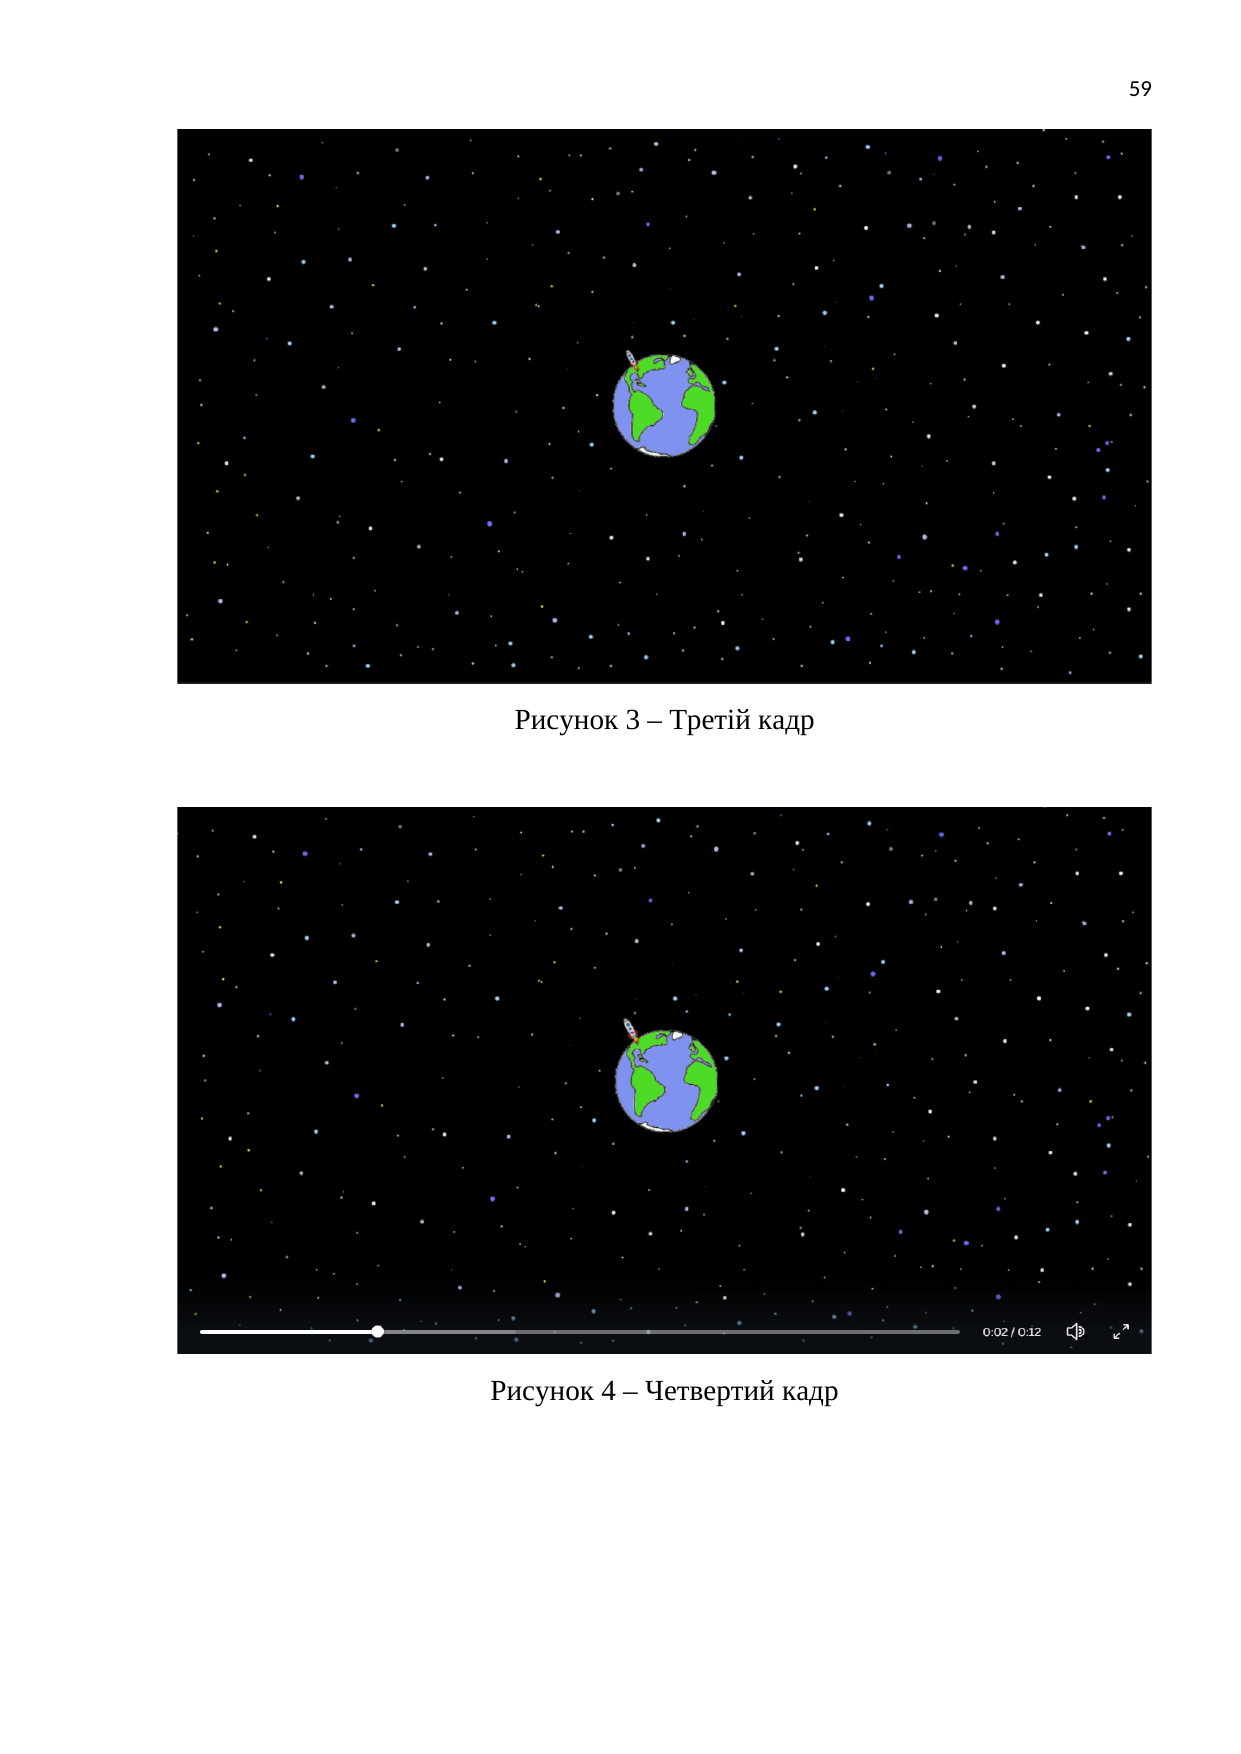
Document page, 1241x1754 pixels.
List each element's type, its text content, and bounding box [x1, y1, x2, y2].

picture [177, 807, 1152, 1354]
text Рисунок 4 – Четвертий кадр [177, 1373, 1152, 1406]
picture [177, 129, 1152, 684]
text Рисунок 3 – Третій кадр [177, 702, 1152, 736]
